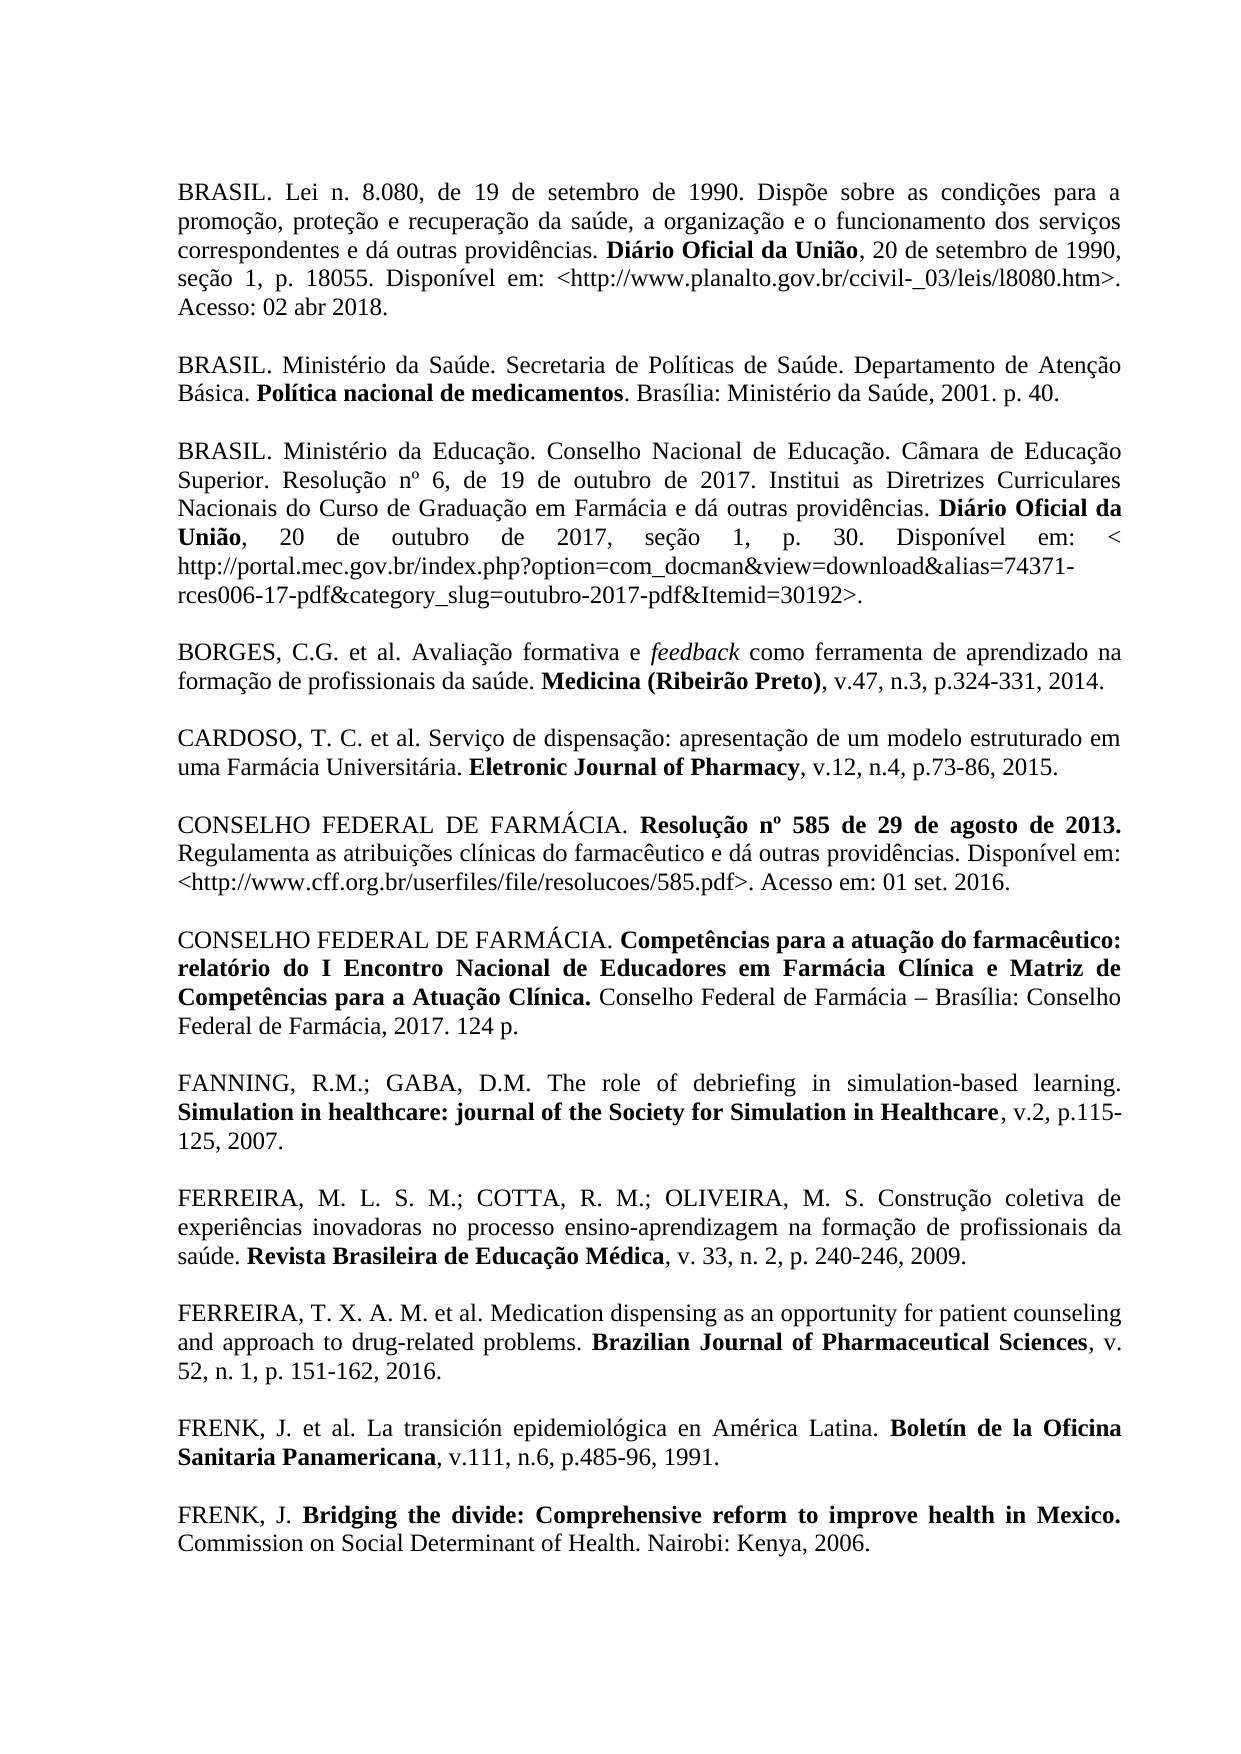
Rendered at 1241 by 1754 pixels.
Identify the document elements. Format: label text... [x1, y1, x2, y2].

text FERREIRA, T. X. A. M. et al. Medication dispensing as an opportunity for patient counseling and approach to drug-related problems. Brazilian Journal of Pharmaceutical Sciences, v. 52, n. 1, p. 151-162, 2016. [177, 1298, 1122, 1385]
text BRASIL. Ministério da Saúde. Secretaria de Políticas de Saúde. Departamento de Atenção Básica. Política nacional de medicamentos. Brasília: Ministério da Saúde, 2001. p. 40. [177, 350, 1122, 407]
text CONSELHO FEDERAL DE FARMÁCIA. Resolução nº 585 de 29 de agosto de 2013. Regulamenta as atribuições clínicas do farmacêutico e dá outras providências. Disponível em: <http://www.cff.org.br/userfiles/file/resolucoes/585.pdf>. Acesso em: 01 set. 2016. [177, 810, 1122, 896]
text BRASIL. Lei n. 8.080, de 19 de setembro de 1990. Dispõe sobre as condições para a promoção, proteção e recuperação da saúde, a organização e o funcionamento dos serviços correspondentes e dá outras providências. Diário Oficial da União, 20 de setembro de 1990, seção 1, p. 18055. Disponível em: <http://www.planalto.gov.br/ccivil-_03/leis/l8080.htm>. Acesso: 02 abr 2018. [177, 177, 1122, 321]
text BORGES, C.G. et al. Avaliação formativa e feedback como ferramenta de aprendizado na formação de profissionais da saúde. Medicina (Ribeirão Preto), v.47, n.3, p.324-331, 2014. [177, 637, 1122, 695]
text FANNING, R.M.; GABA, D.M. The role of debriefing in simulation-based learning. Simulation in healthcare: journal of the Society for Simulation in Healthcare, v.2, p.115-125, 2007. [177, 1068, 1122, 1155]
text CARDOSO, T. C. et al. Serviço de dispensação: apresentação de um modelo estruturado em uma Farmácia Universitária. Eletronic Journal of Pharmacy, v.12, n.4, p.73-86, 2015. [177, 723, 1122, 781]
text BRASIL. Ministério da Educação. Conselho Nacional de Educação. Câmara de Educação Superior. Resolução nº 6, de 19 de outubro de 2017. Institui as Diretrizes Curriculares Nacionais do Curso de Graduação em Farmácia e dá outras providências. Diário Oficial da União, 20 de outubro de 2017, seção 1, p. 30. Disponível em: < http://portal.mec.gov.br/index.php?option=com_docman&view=download&alias=74371-rces006-17-pdf&category_slug=outubro-2017-pdf&Itemid=30192>. [177, 436, 1122, 608]
text FRENK, J. et al. La transición epidemiológica en América Latina. Boletín de la Oficina Sanitaria Panamericana, v.111, n.6, p.485-96, 1991. [177, 1413, 1122, 1471]
text FERREIRA, M. L. S. M.; COTTA, R. M.; OLIVEIRA, M. S. Construção coletiva de experiências inovadoras no processo ensino-aprendizagem na formação de profissionais da saúde. Revista Brasileira de Educação Médica, v. 33, n. 2, p. 240-246, 2009. [177, 1183, 1122, 1270]
text CONSELHO FEDERAL DE FARMÁCIA. Competências para a atuação do farmacêutico: relatório do I Encontro Nacional de Educadores em Farmácia Clínica e Matriz de Competências para a Atuação Clínica. Conselho Federal de Farmácia – Brasília: Conselho Federal de Farmácia, 2017. 124 p. [177, 925, 1122, 1040]
text FRENK, J. Bridging the divide: Comprehensive reform to improve health in Mexico. Commission on Social Determinant of Health. Nairobi: Kenya, 2006. [177, 1500, 1122, 1557]
